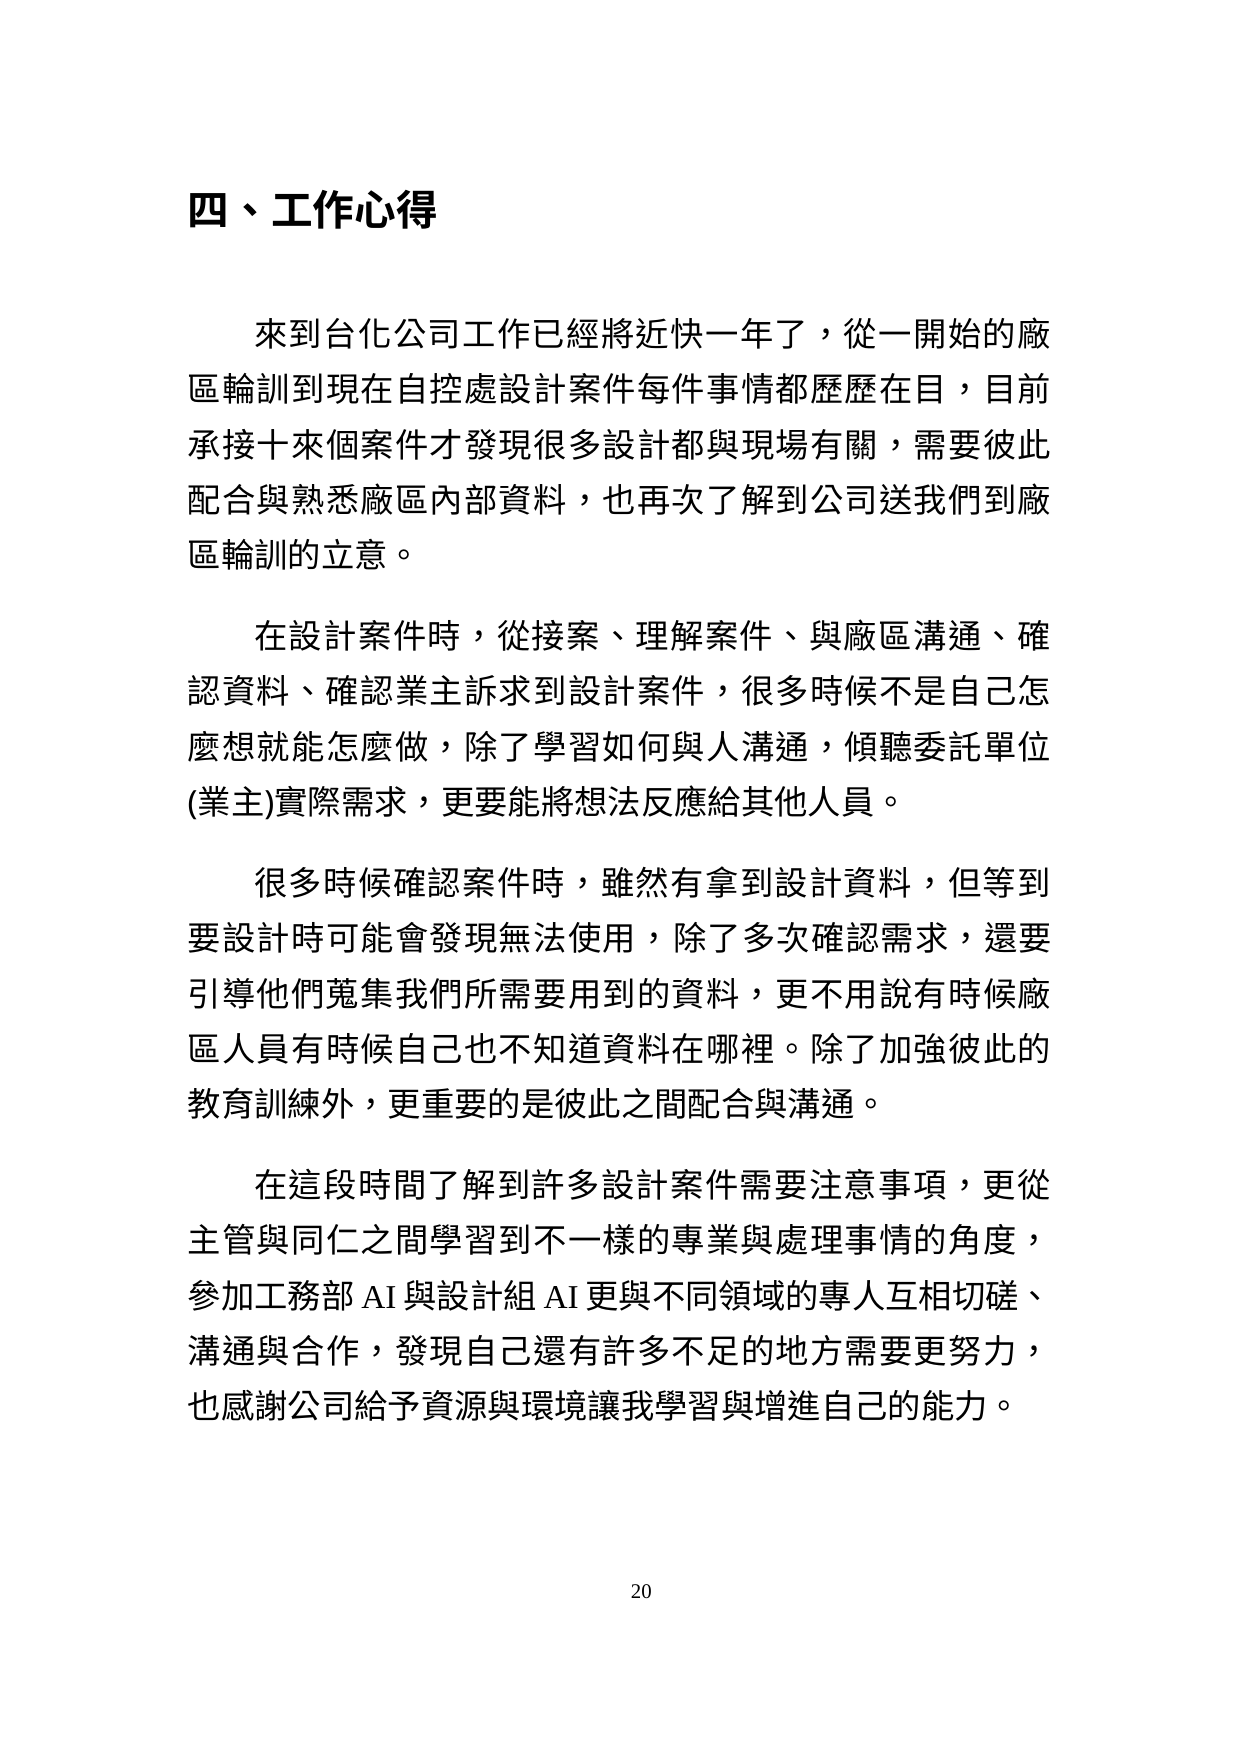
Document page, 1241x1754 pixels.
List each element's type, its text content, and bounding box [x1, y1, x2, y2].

text 在設計案件時，從接案、理解案件、與廠區溝通、確認資料、確認業主訴求到設計案件，很多時候不是自己怎麼想就能怎麼做，除了學習如何與人溝通，傾聽委託單位(業主)實際需求，更要能將想法反應給其他人員。 [187, 610, 1053, 824]
text 來到台化公司工作已經將近快一年了，從一開始的廠區輪訓到現在自控處設計案件每件事情都歷歷在目，目前承接十來個案件才發現很多設計都與現場有關，需要彼此配合與熟悉廠區內部資料，也再次了解到公司送我們到廠區輪訓的立意。 [187, 308, 1053, 577]
text 在這段時間了解到許多設計案件需要注意事項，更從主管與同仁之間學習到不一樣的專業與處理事情的角度，參加工務部AI與設計組AI更與不同領域的專人互相切磋、溝通與合作，發現自己還有許多不足的地方需要更努力，也感謝公司給予資源與環境讓我學習與增進自己的能力。 [187, 1159, 1053, 1428]
text 很多時候確認案件時，雖然有拿到設計資料，但等到要設計時可能會發現無法使用，除了多次確認需求，還要引導他們蒐集我們所需要用到的資料，更不用說有時候廠區人員有時候自己也不知道資料在哪裡。除了加強彼此的教育訓練外，更重要的是彼此之間配合與溝通。 [187, 857, 1053, 1126]
text 工作心得 [187, 162, 1053, 252]
